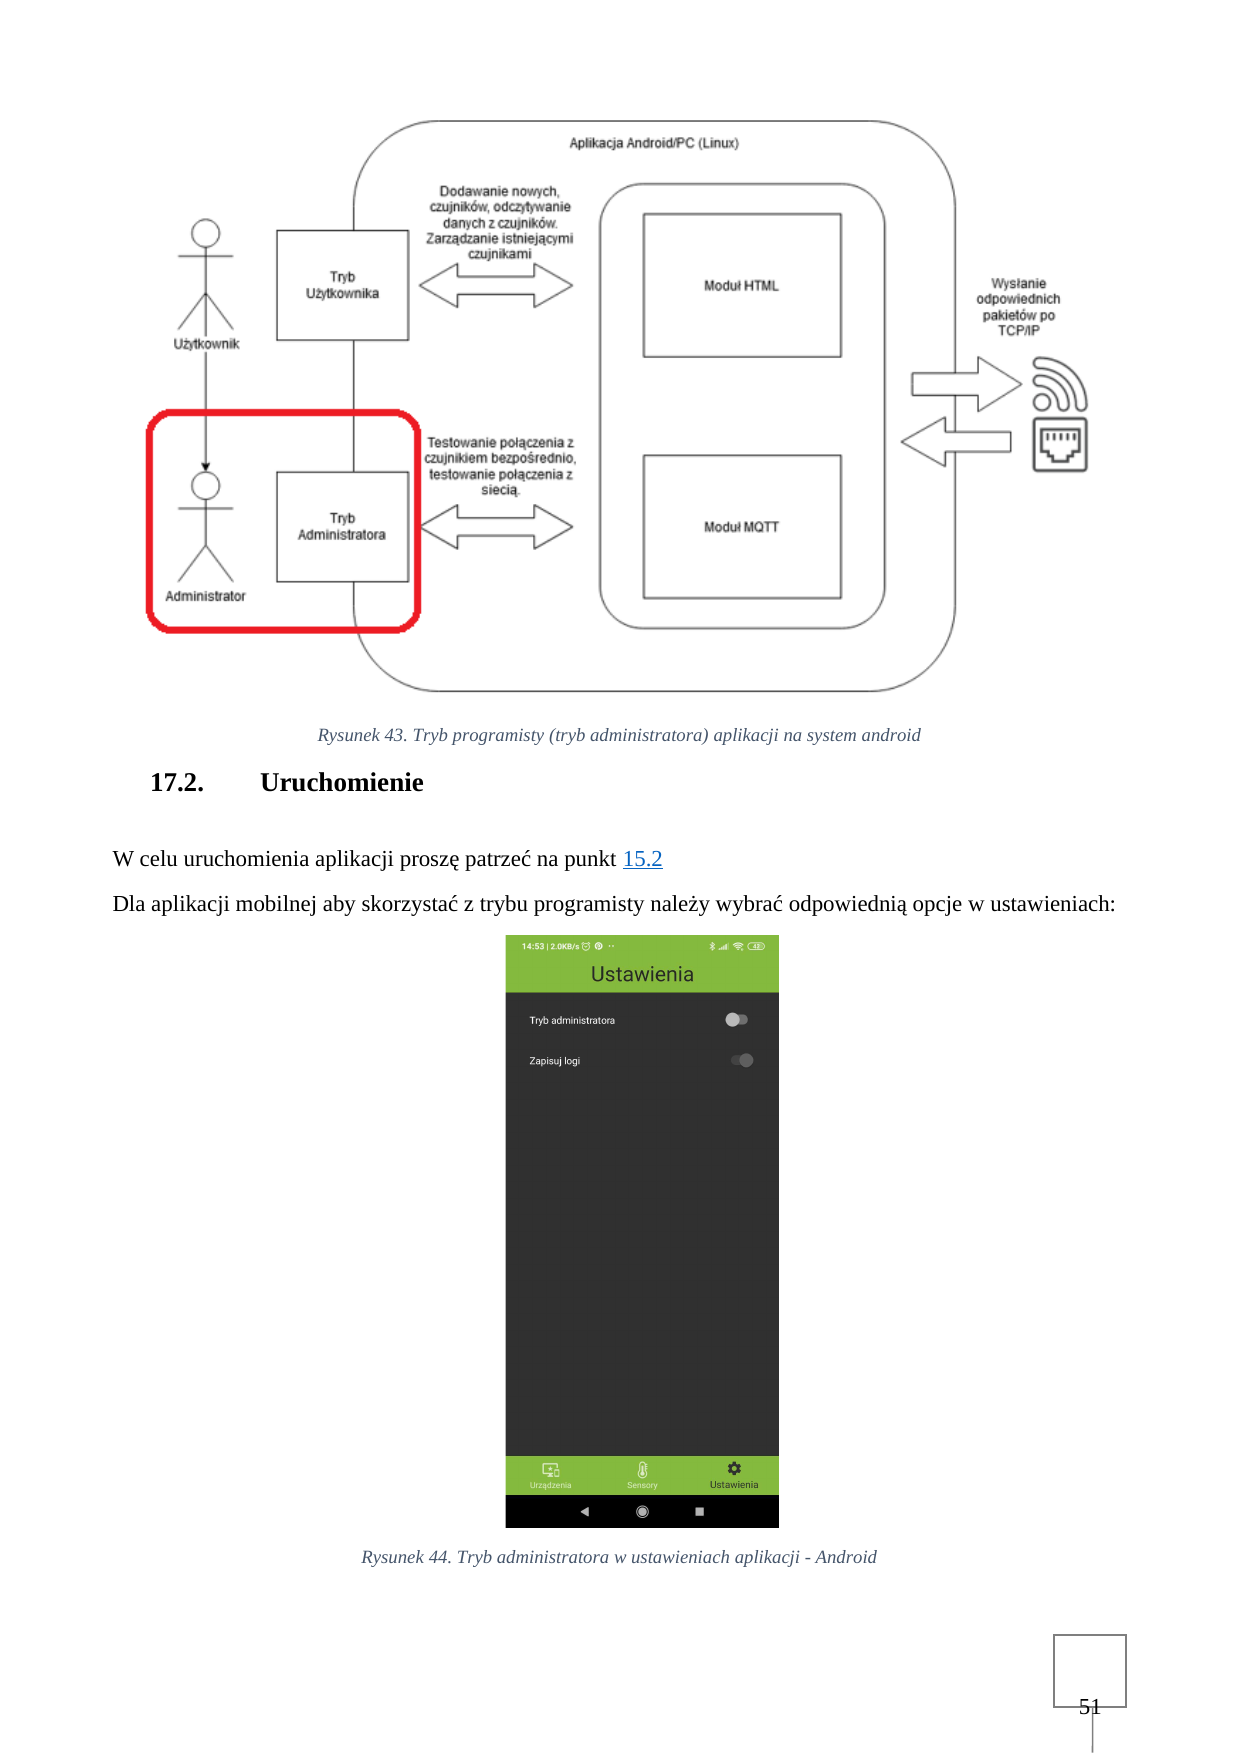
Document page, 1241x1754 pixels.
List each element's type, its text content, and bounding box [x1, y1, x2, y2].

subtitle Uruchomienie [150, 766, 1128, 797]
picture [112, 112, 1128, 705]
text Rysunek . Tryb programisty (tryb administratora) aplikacji na system android [112, 724, 1128, 745]
text W celu uruchomienia aplikacji proszę patrzeć na punkt 15.2 [112, 845, 1128, 871]
text Rysunek . Tryb administratora w ustawieniach aplikacji - Android [112, 1546, 1128, 1568]
picture [505, 935, 779, 1528]
text Dla aplikacji mobilnej aby skorzystać z trybu programisty należy wybrać odpowiednią opcje w ustawieniach: [112, 890, 1128, 916]
